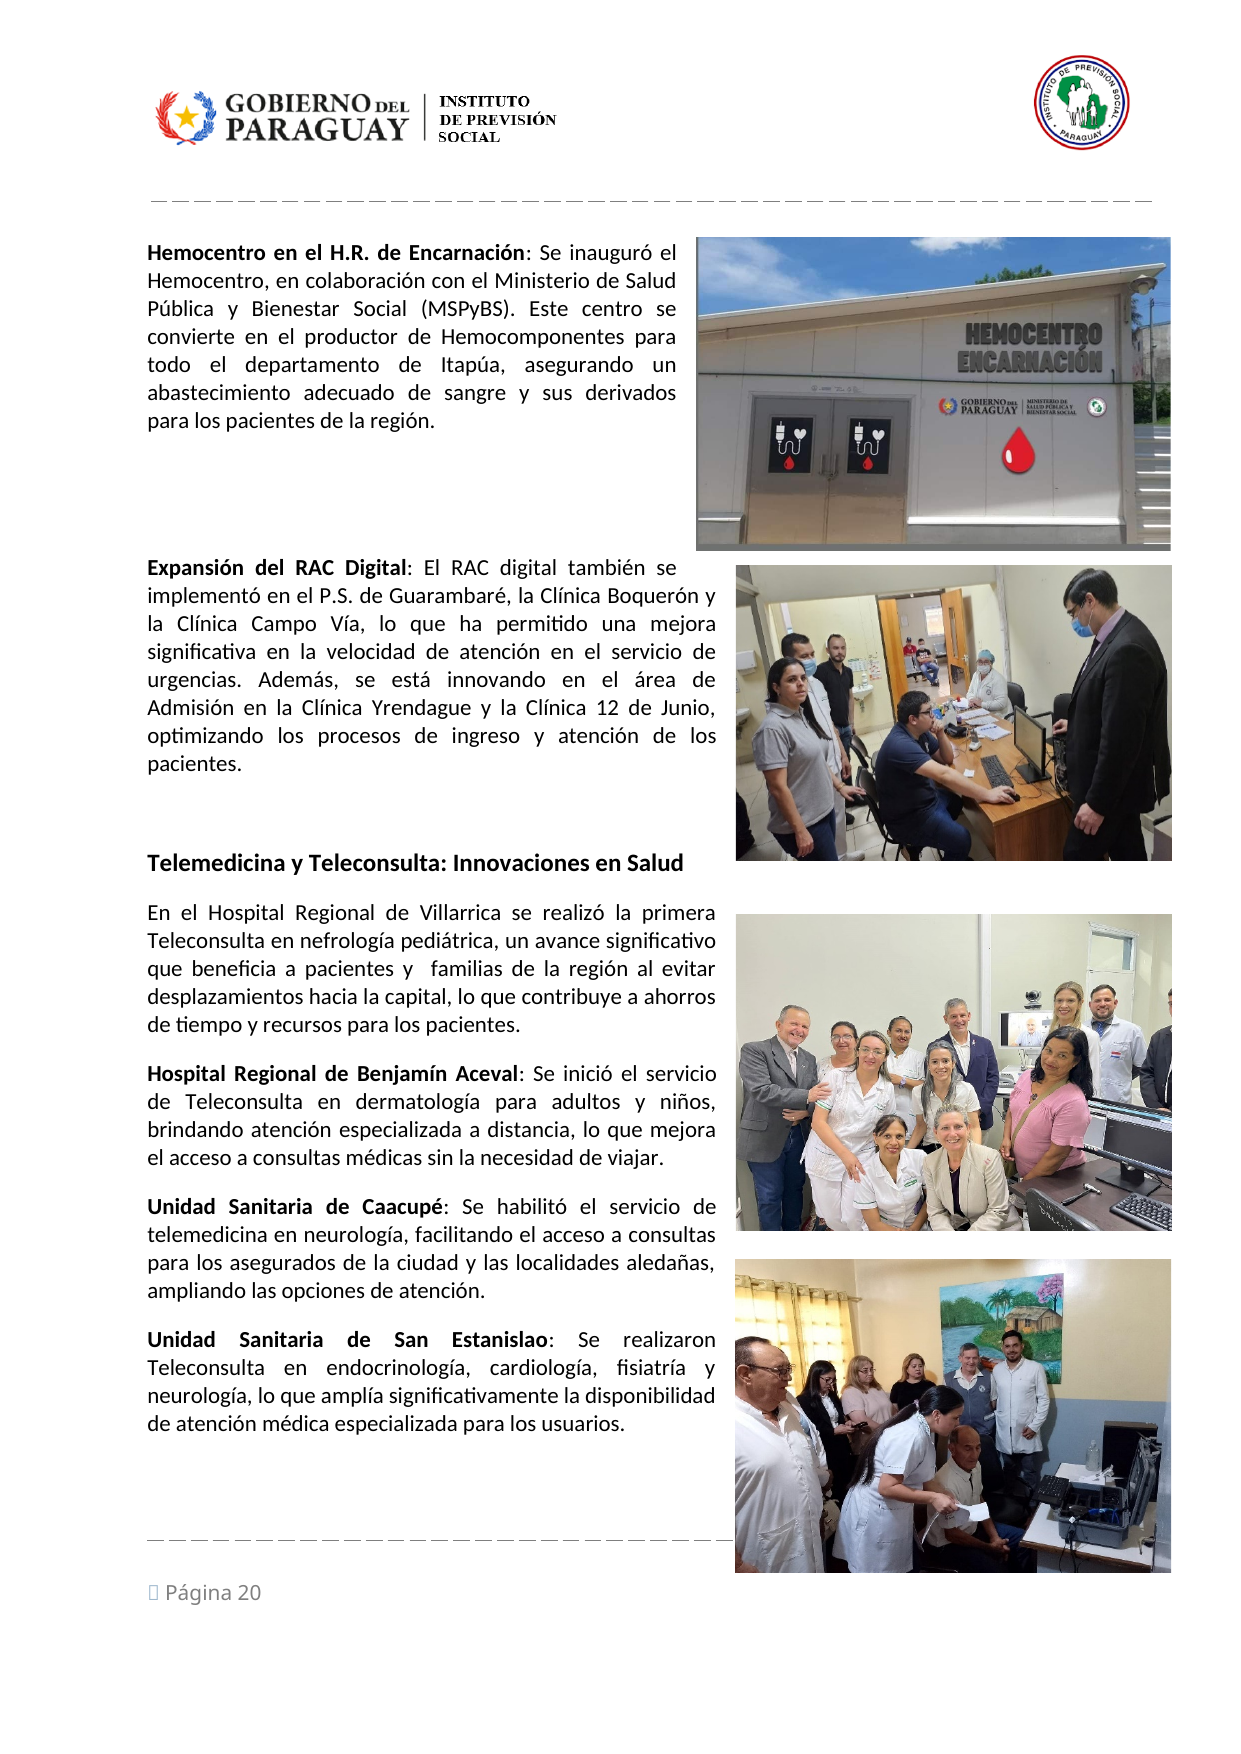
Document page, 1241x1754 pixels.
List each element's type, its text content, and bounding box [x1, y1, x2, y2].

title Puesto Sanitario de Choré: Se habilitó un consultorio de telemedicina, y se realizó la entrega de un electrocardiógrafo, mejorando la capacidad de diagnóstico y atención a los asegurados de la zona. [147, 1402, 1152, 1514]
picture [147, 73, 579, 163]
title Hemocentro en el H.R. de Encarnación: Se inauguró el Hemocentro, en colaboración con el Ministerio de Salud Pública y Bienestar Social (MSPyBS). Este centro se convierte en el productor de Hemocomponentes para todo el departamento de Itapúa, asegurando un abastecimiento adecuado de sangre y sus derivados para los pacientes de la región. [147, 238, 696, 434]
picture [1029, 51, 1137, 154]
title Unidad Sanitaria de Caacupé: Se habilitó el servicio de telemedicina en neurología, facilitando el acceso a consultas para los asegurados de la ciudad y las localidades aledañas, ampliando las opciones de atención. [147, 1108, 1152, 1220]
title Unidad Sanitaria de San Estanislao: Se realizaron Teleconsulta en endocrinología, cardiología, fisiatría y neurología, lo que amplía significativamente la disponibilidad de atención médica especializada para los usuarios. [147, 1241, 733, 1381]
title Telemedicina y Teleconsulta: Innovaciones en Salud [147, 763, 1152, 793]
picture [696, 237, 1171, 551]
picture [734, 830, 1172, 1146]
title En el Hospital Regional de Villarrica se realizó la primera Teleconsulta en nefrología pediátrica, un avance significativo que beneficia a pacientes y familias de la región al evitar desplazamientos hacia la capital, lo que contribuye a ahorros de tiempo y recursos para los pacientes. [147, 814, 1152, 954]
picture [733, 1175, 1171, 1488]
title Hospital Regional de Benjamín Aceval: Se inició el servicio de Teleconsulta en dermatología para adultos y niños, brindando atención especializada a distancia, lo que mejora el acceso a consultas médicas sin la necesidad de viajar. [147, 975, 734, 1087]
title Expansión del RAC Digital: El RAC digital también se implementó en el P.S. de Guarambaré, la Clínica Boquerón y la Clínica Campo Vía, lo que ha permitido una mejora significativa en la velocidad de atención en el servicio de urgencias. Además, se está innovando en el área de Admisión en la Clínica Yrendague y la Clínica 12 de Junio, optimizando los procesos de ingreso y atención de los pacientes. [147, 553, 1152, 693]
